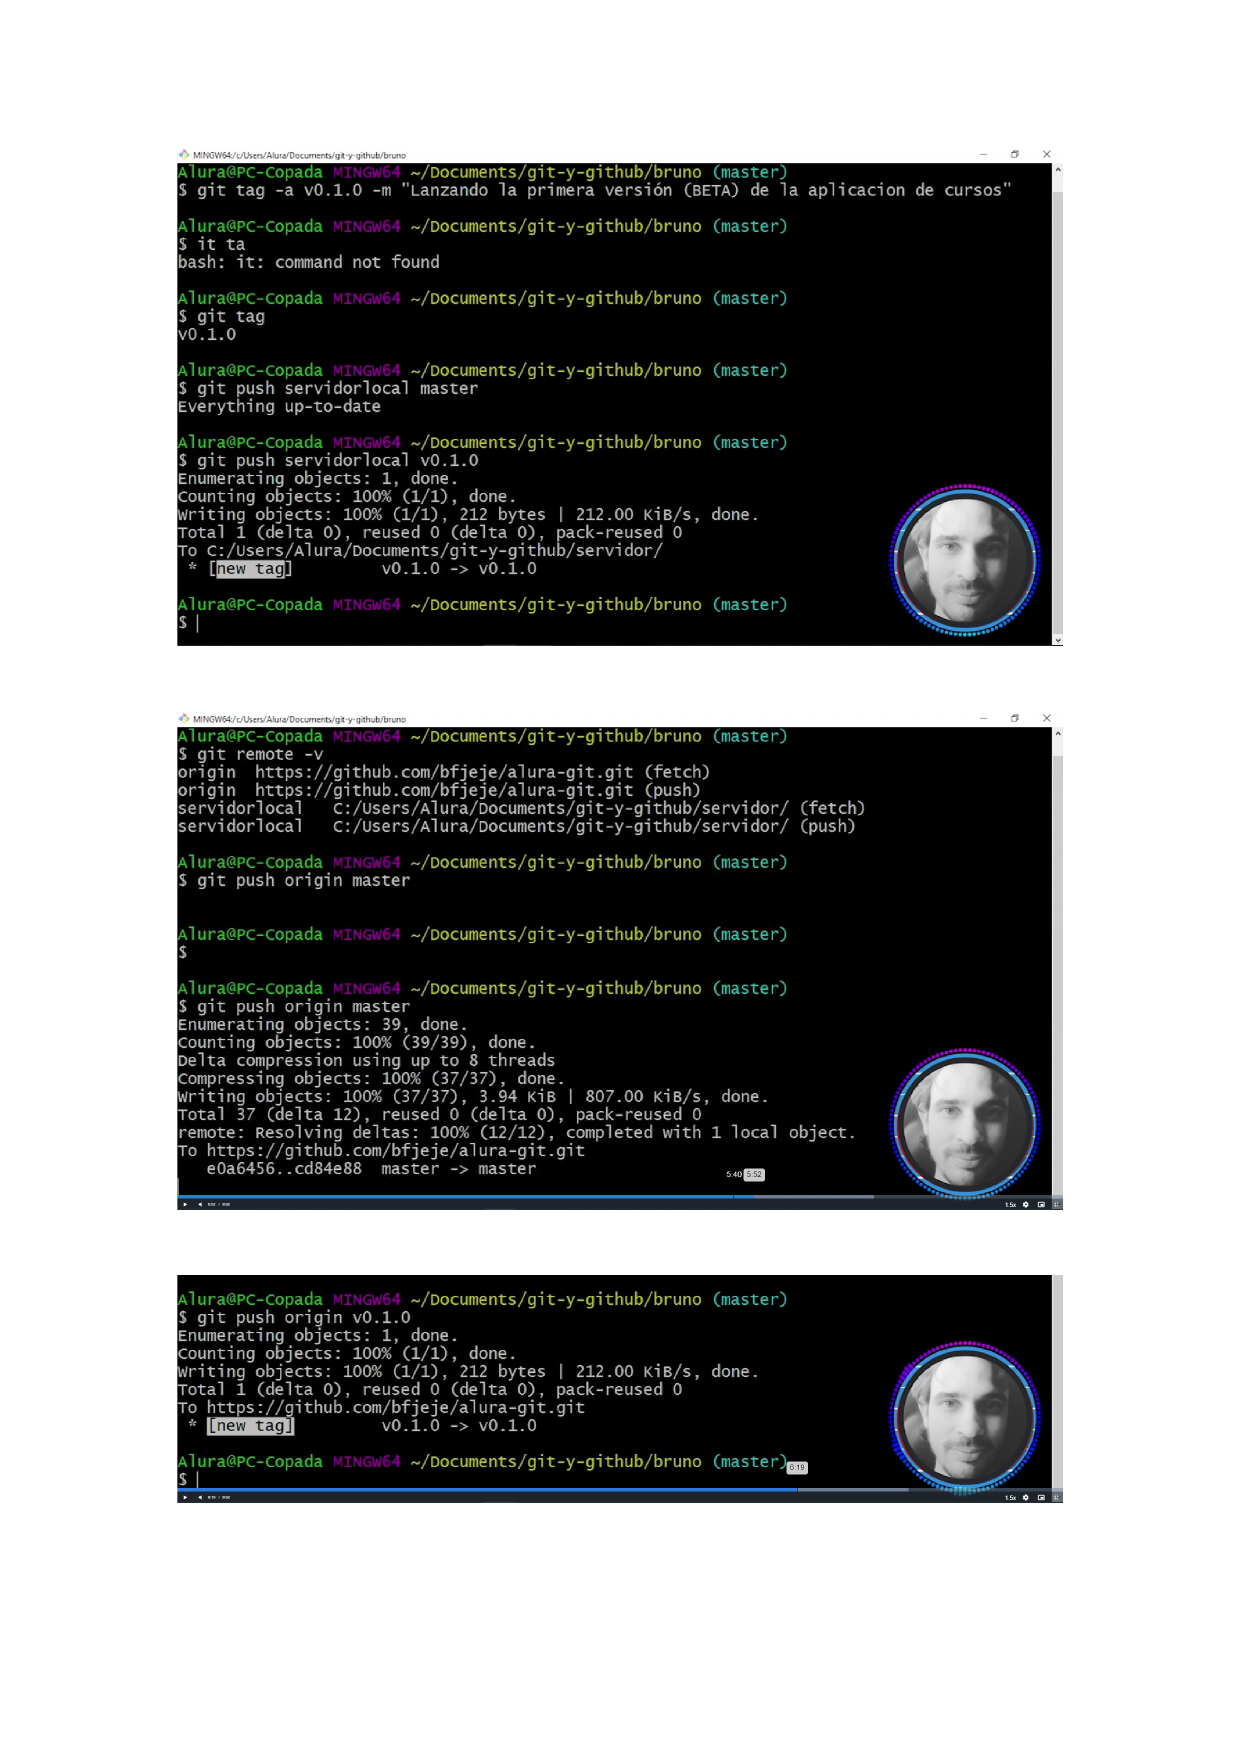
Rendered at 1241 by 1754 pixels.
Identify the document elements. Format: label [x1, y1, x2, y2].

picture [177, 711, 1063, 1210]
picture [177, 147, 1063, 646]
picture [177, 1275, 1063, 1503]
